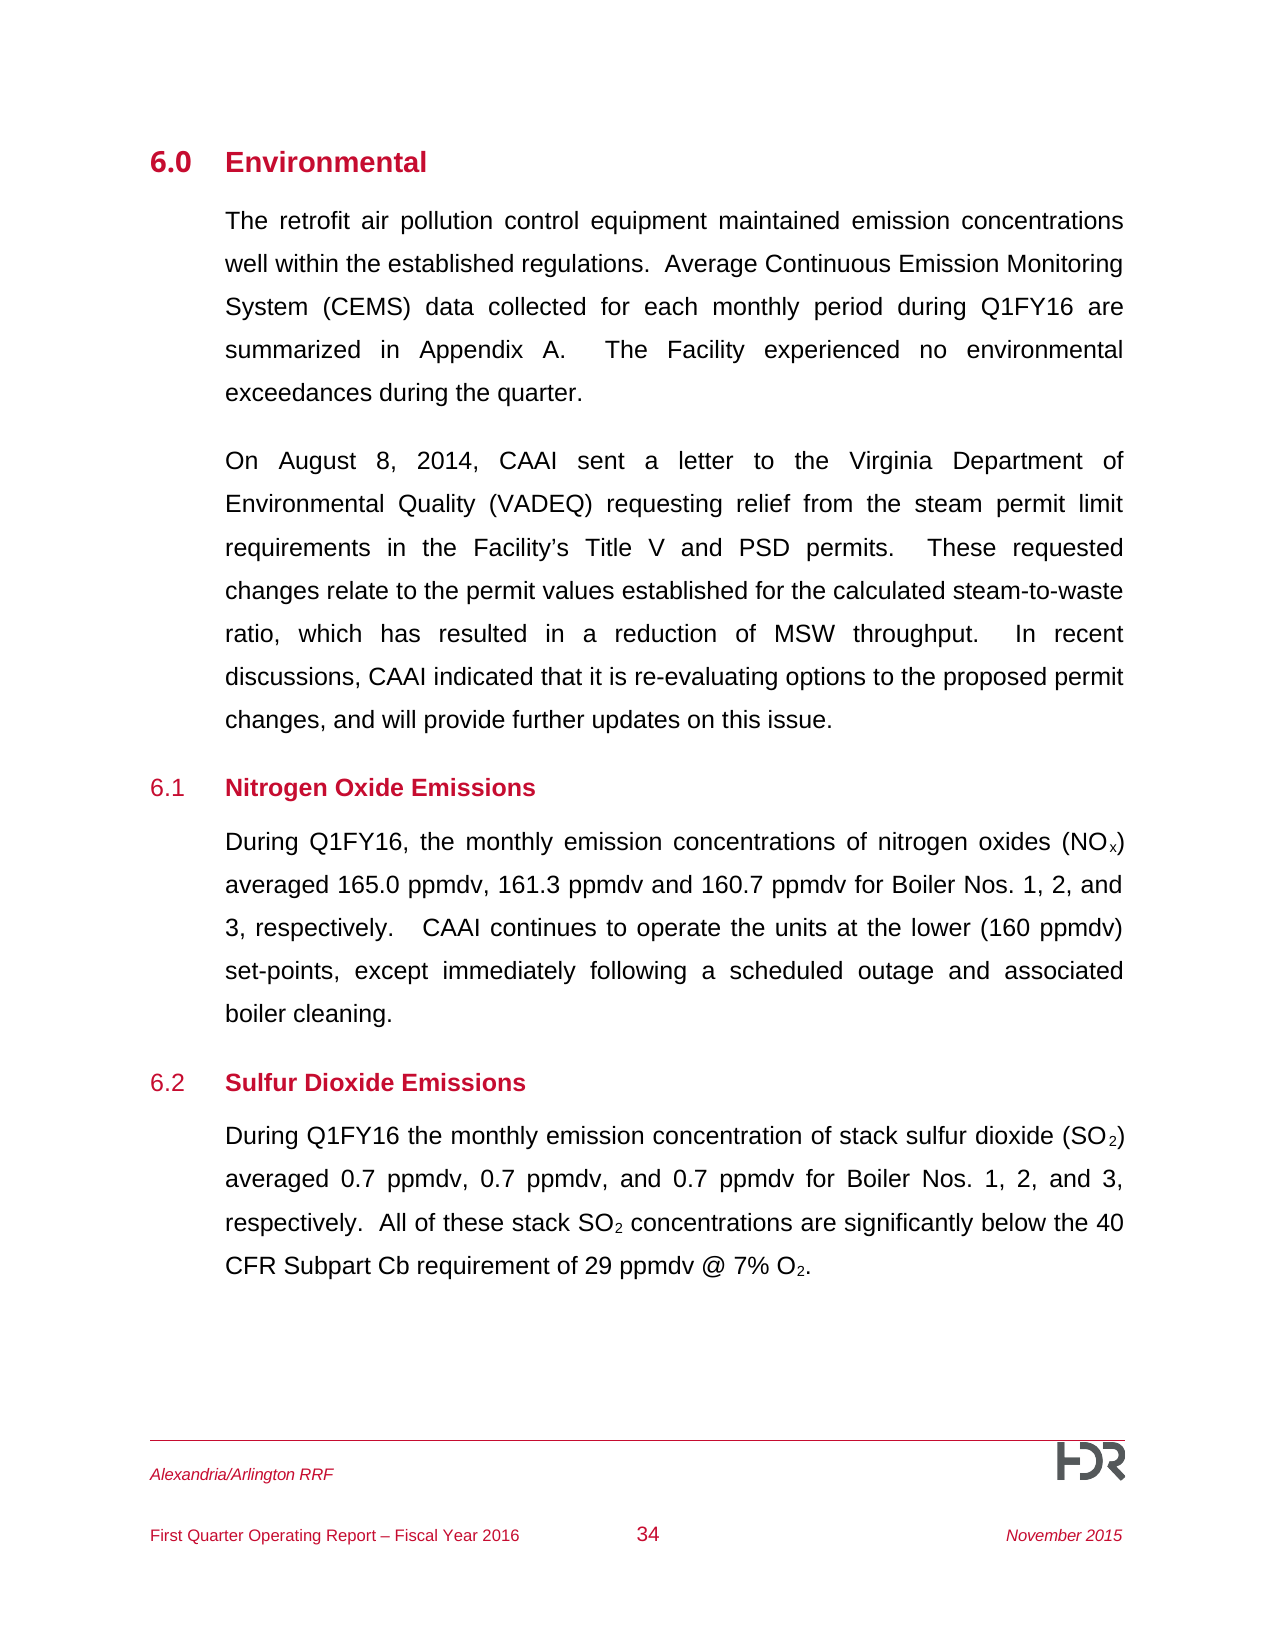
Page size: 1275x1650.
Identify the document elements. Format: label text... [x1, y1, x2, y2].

text The retrofit air pollution control equipment maintained emission concentrations well within the established regulations. Average Continuous Emission Monitoring System (CEMS) data collected for each monthly period during Q1FY16 are summarized in Appendix A. The Facility experienced no environmental exceedances during the quarter. [225, 206, 1125, 407]
text On August 8, 2014, CAAI sent a letter to the Virginia Department of Environmental Quality (VADEQ) requesting relief from the steam permit limit requirements in the Facility’s Title V and PSD permits. These requested changes relate to the permit values established for the calculated steam-to-waste ratio, which has resulted in a reduction of MSW throughput. In recent discussions, CAAI indicated that it is re-evaluating options to the proposed permit changes, and will provide further updates on this issue. [225, 446, 1125, 734]
subtitle Sulfur Dioxide Emissions [150, 1068, 1125, 1096]
subtitle Environmental [150, 141, 1125, 181]
picture [1057, 1442, 1125, 1481]
subtitle Nitrogen Oxide Emissions [150, 773, 1125, 802]
text During Q1FY16, the monthly emission concentrations of nitrogen oxides (NOx) averaged 165.0 ppmdv, 161.3 ppmdv and 160.7 ppmdv for Boiler Nos. 1, 2, and 3, respectively. CAAI continues to operate the units at the lower (160 ppmdv) set-points, except immediately following a scheduled outage and associated boiler cleaning. [225, 827, 1125, 1028]
text During Q1FY16 the monthly emission concentration of stack sulfur dioxide (SO2) averaged 0.7 ppmdv, 0.7 ppmdv, and 0.7 ppmdv for Boiler Nos. 1, 2, and 3, respectively. All of these stack SO2 concentrations are significantly below the 40 CFR Subpart Cb requirement of 29 ppmdv @ 7% O2. [225, 1121, 1125, 1279]
